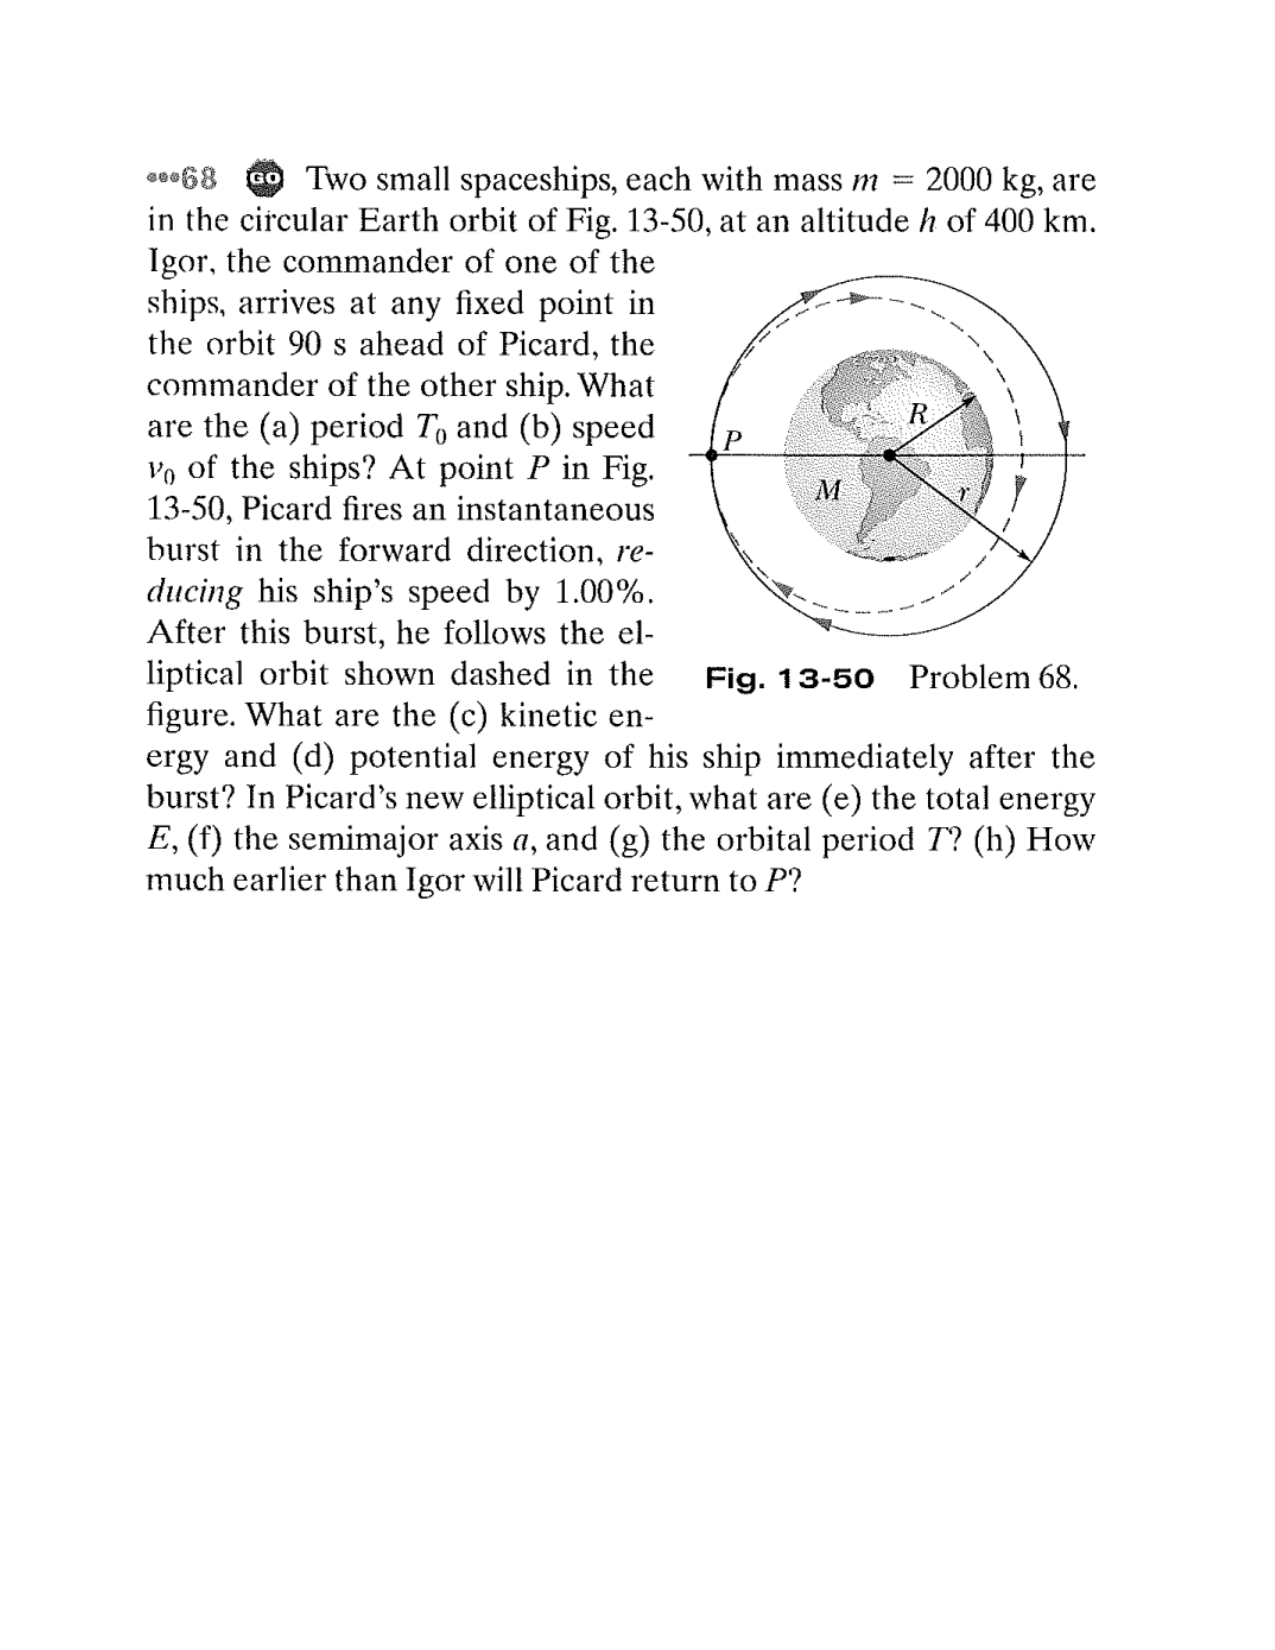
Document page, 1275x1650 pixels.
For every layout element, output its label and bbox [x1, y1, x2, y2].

picture [135, 150, 1110, 901]
